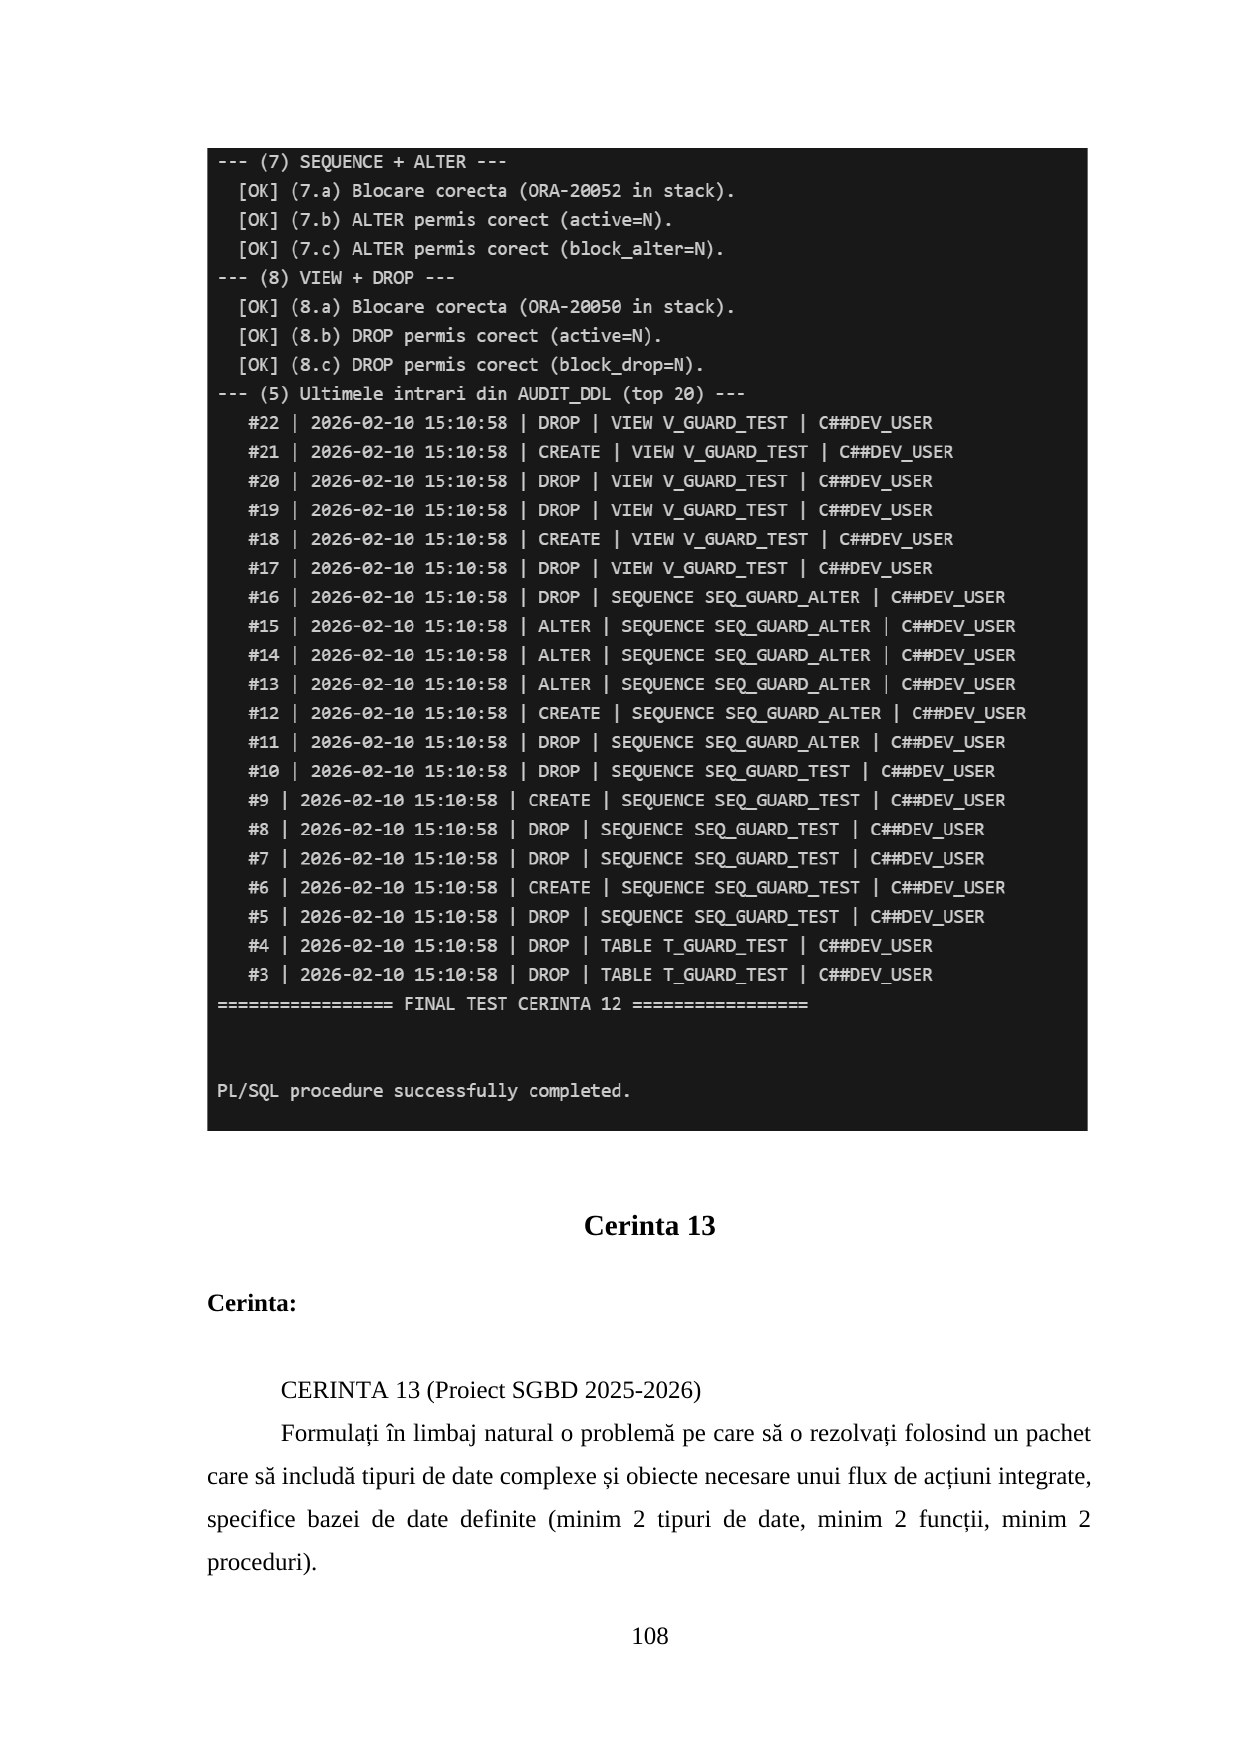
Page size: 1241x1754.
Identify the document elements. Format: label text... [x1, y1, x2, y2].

subtitle Cerinta 13 [207, 1208, 1092, 1241]
text Formulați în limbaj natural o problemă pe care să o rezolvați folosind un pachet care să includă tipuri de date complexe și obiecte necesare unui flux de acțiuni integrate, specifice bazei de date definite (minim 2 tipuri de date, minim 2 funcții, minim 2 proceduri). [207, 1418, 1092, 1576]
picture [206, 148, 1087, 1129]
subtitle Cerinta: [207, 1288, 1092, 1317]
text CERINTA 13 (Proiect SGBD 2025-2026) [207, 1375, 1092, 1403]
